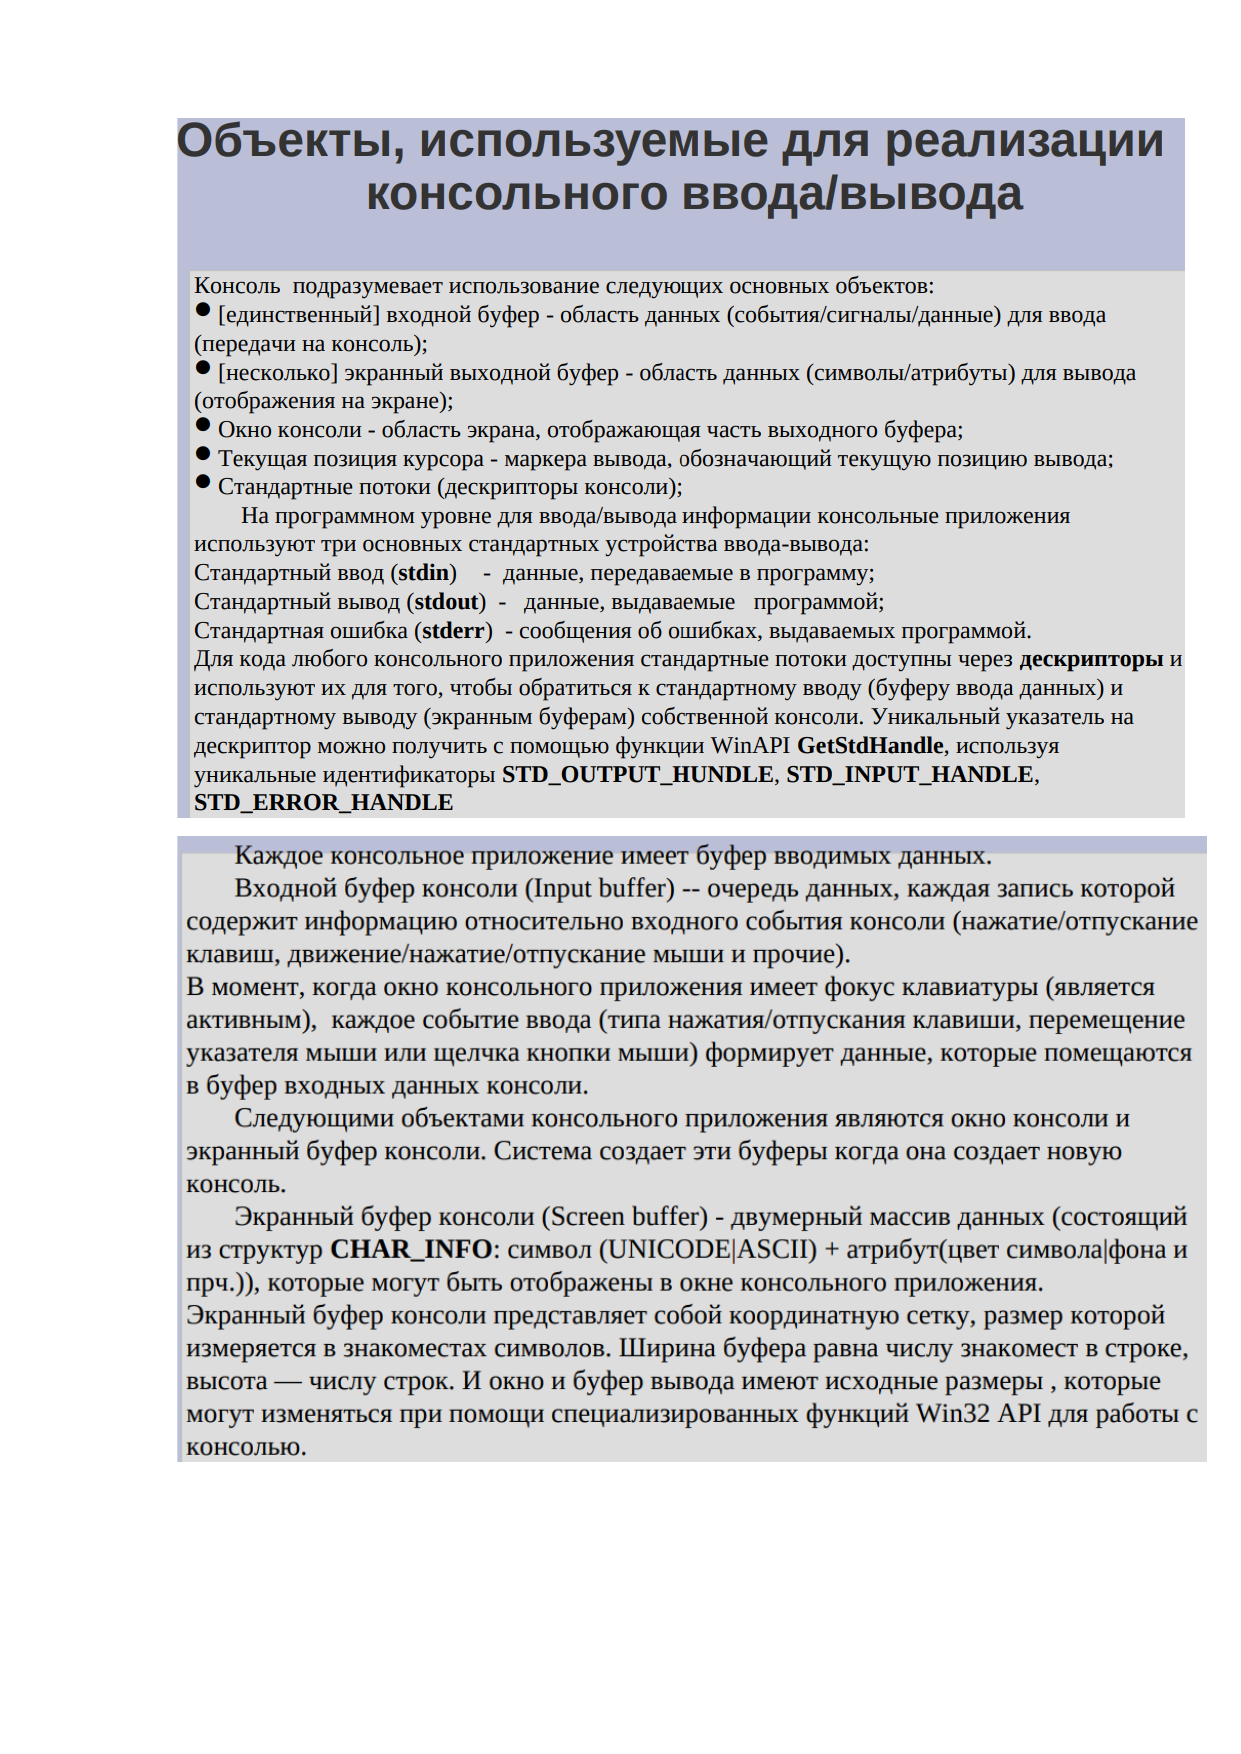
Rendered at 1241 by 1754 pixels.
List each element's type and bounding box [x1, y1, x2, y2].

picture [177, 118, 1185, 818]
picture [177, 836, 1207, 1462]
